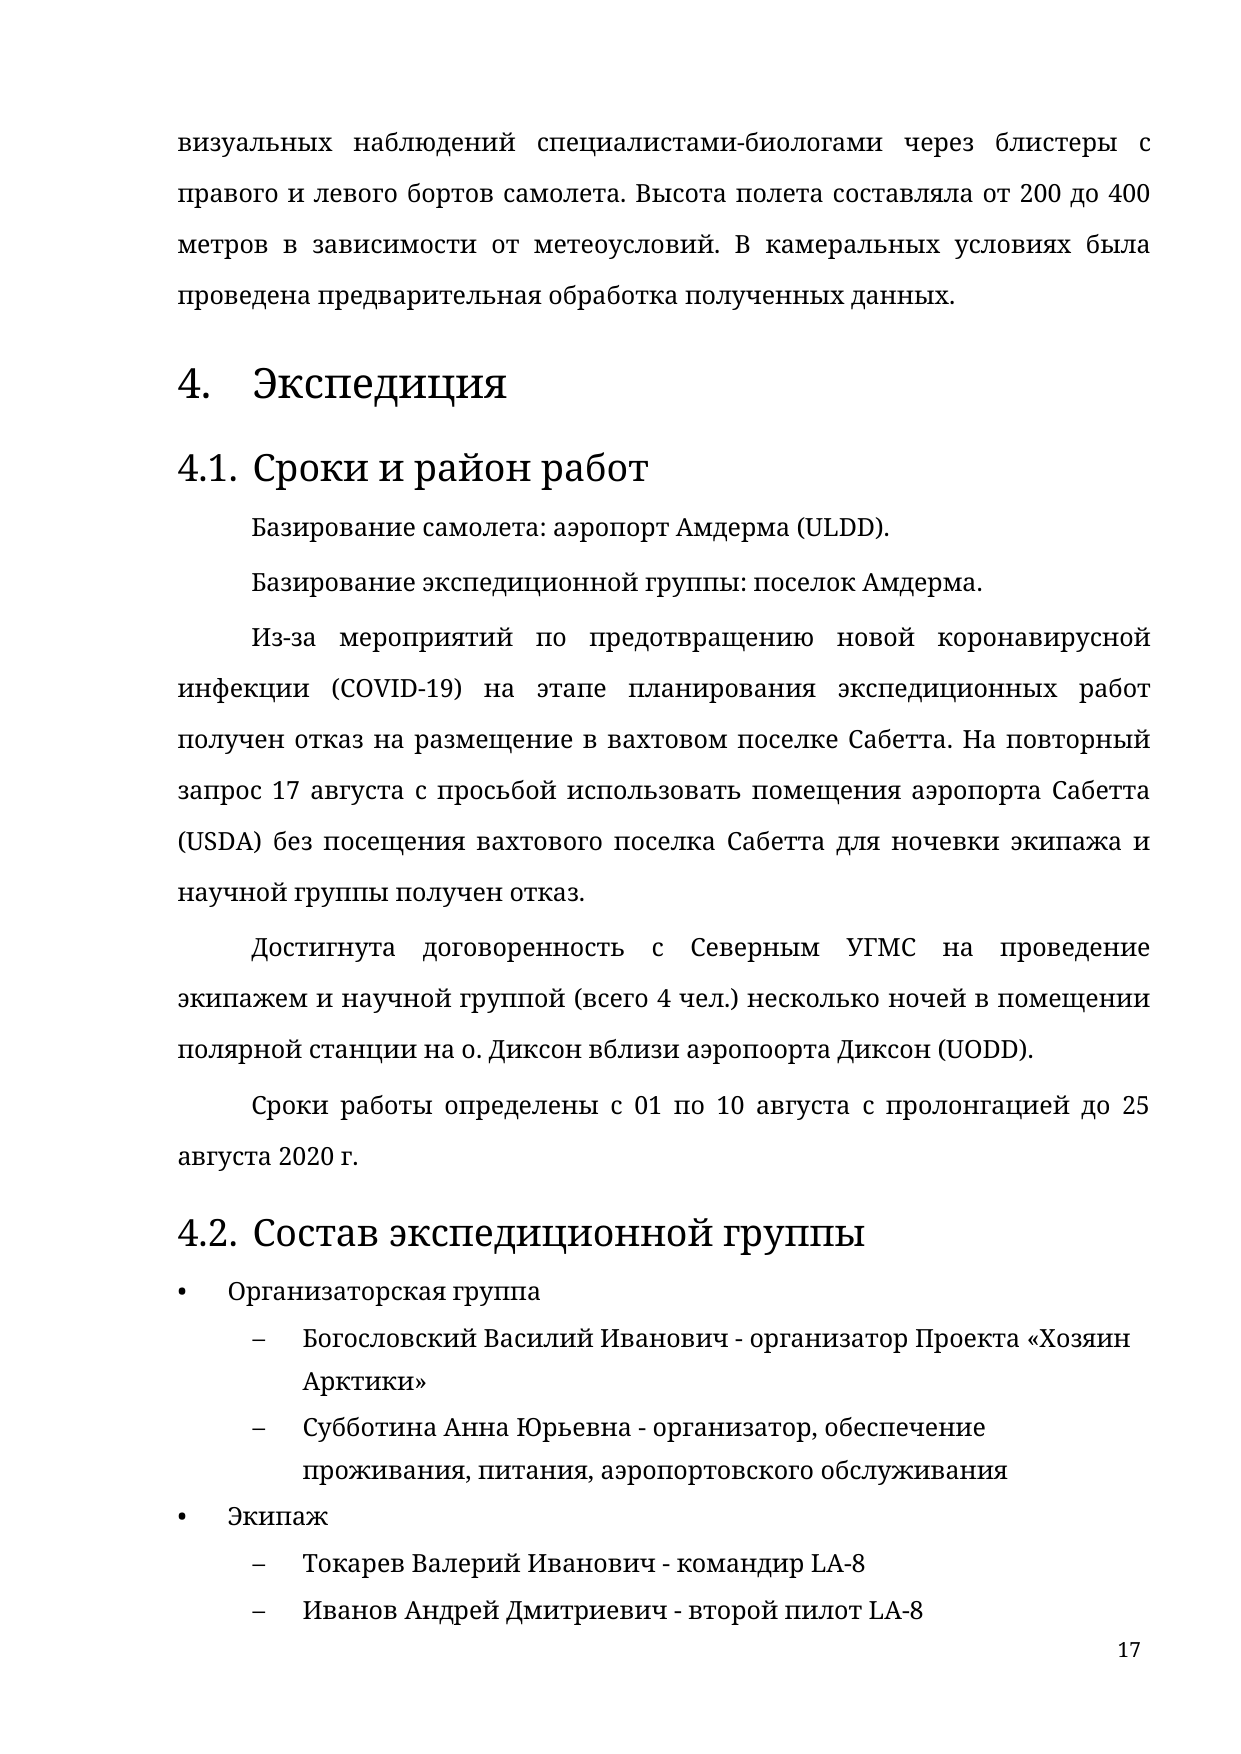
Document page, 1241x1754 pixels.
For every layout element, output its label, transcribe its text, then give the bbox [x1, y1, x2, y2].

list Экипаж [177, 1499, 1152, 1533]
subtitle Состав экспедиционной группы [177, 1206, 1152, 1257]
list Организаторская группа [177, 1274, 1152, 1308]
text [177, 124, 1152, 312]
text Базирование самолета: аэропорт Амдерма (ULDD). [177, 509, 1152, 543]
list Субботина Анна Юрьевна - организатор, обеспечение проживания, питания, аэропортовского обслуживания [252, 1410, 1152, 1486]
subtitle Сроки и район работ [177, 441, 1152, 492]
list Токарев Валерий Иванович - командир LA-8 [252, 1546, 1152, 1580]
list Иванов Андрей Дмитриевич - второй пилот LA-8 [252, 1592, 1152, 1626]
text Сроки работы определены с 01 по 10 августа с пролонгацией до 25 августа 2020 г. [177, 1087, 1152, 1172]
text Базирование экспедиционной группы: поселок Амдерма. [177, 564, 1152, 598]
text Достигнута договоренность с Северным УГМС на проведение экипажем и научной группой (всего 4 чел.) несколько ночей в помещении полярной станции на о. Диксон вблизи аэропоорта Диксон (UODD). [177, 930, 1152, 1066]
subtitle Экспедиция [177, 354, 1152, 410]
list Богословский Василий Иванович - организатор Проекта «Хозяин Арктики» [252, 1321, 1152, 1397]
text Из-за мероприятий по предотвращению новой коронавирусной инфекции (COVID-19) на этапе планирования экспедиционных работ получен отказ на размещение в вахтовом поселке Сабетта. На повторный запрос 17 августа с просьбой использовать помещения аэропорта Сабетта (USDA) без посещения вахтового поселка Сабетта для ночевки экипажа и научной группы получен отказ. [177, 619, 1152, 909]
